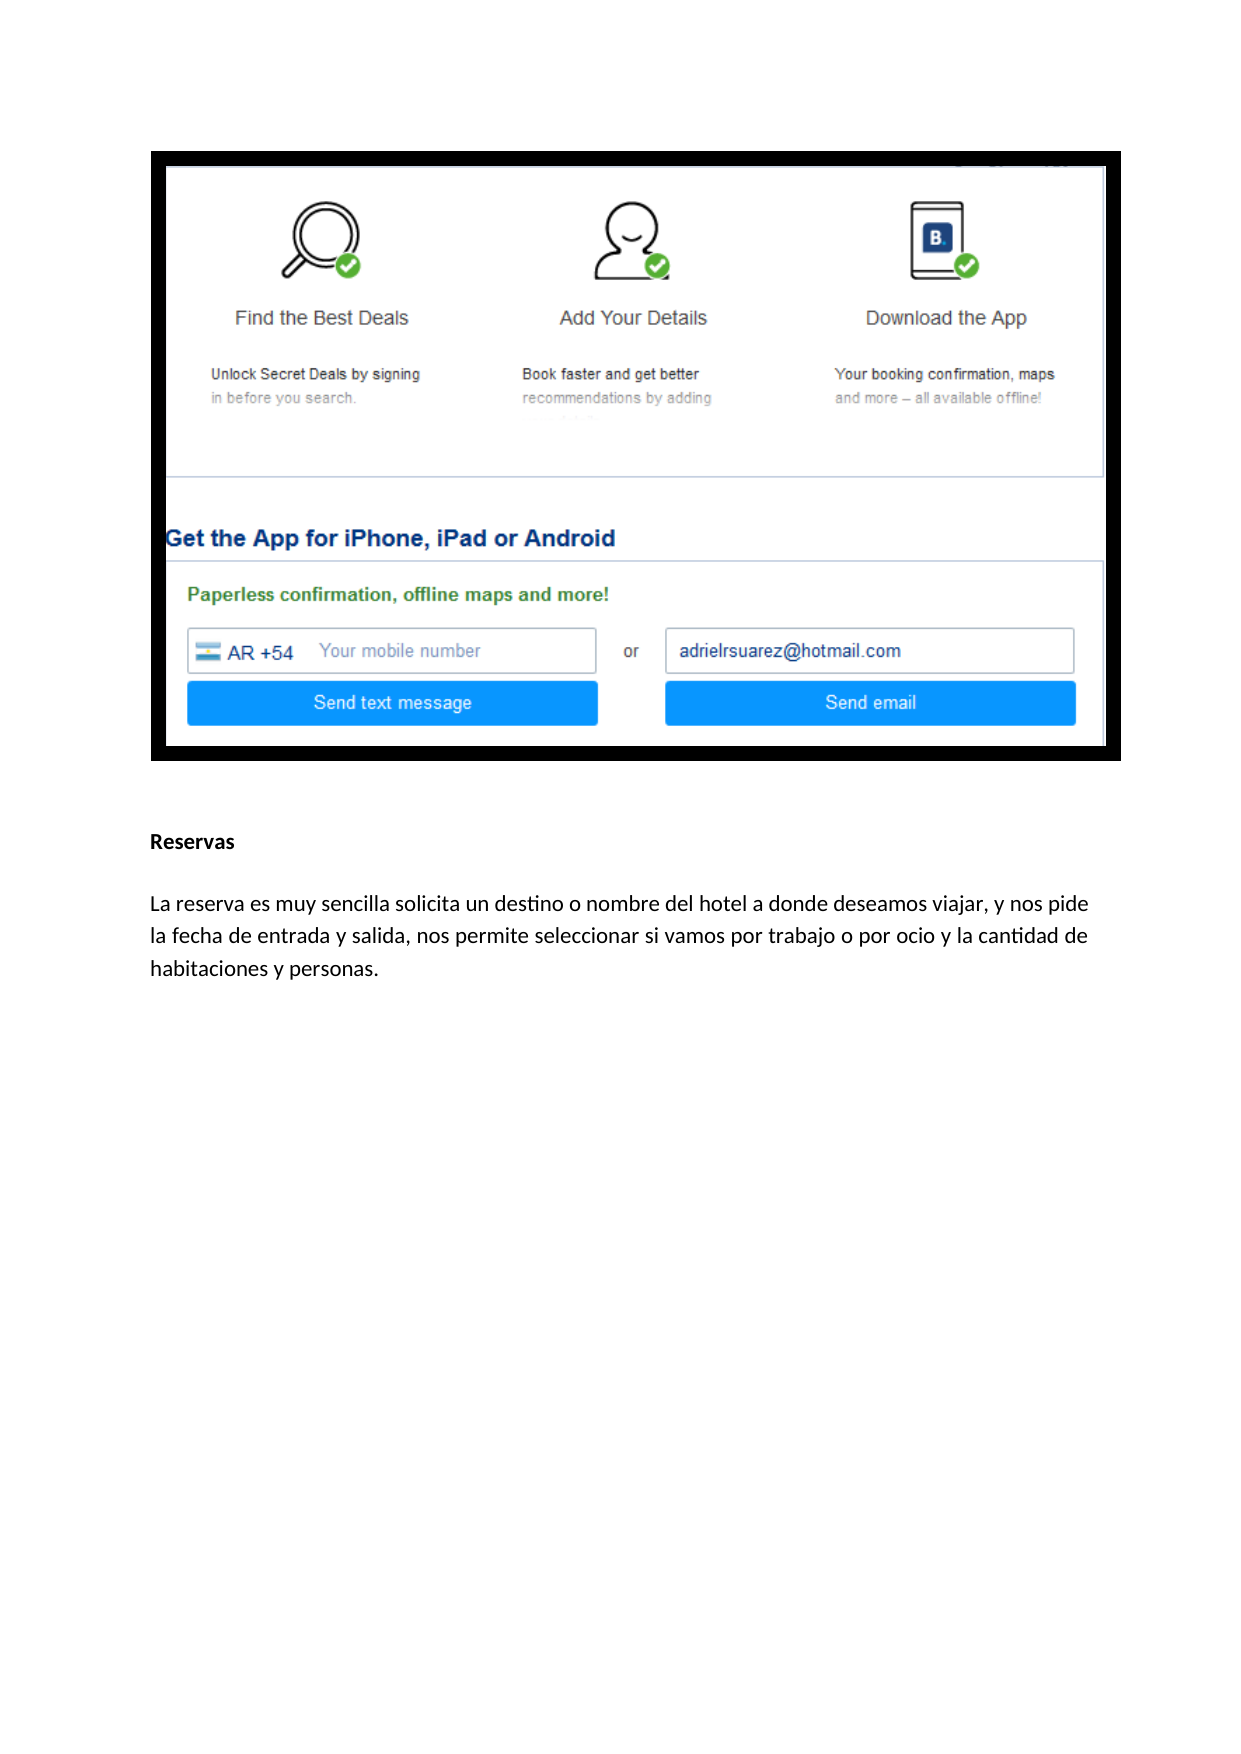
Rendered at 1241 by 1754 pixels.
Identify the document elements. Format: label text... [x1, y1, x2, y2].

text Reservas [150, 827, 1090, 855]
text La reserva es muy sencilla solicita un destino o nombre del hotel a donde deseamos viajar, y nos pide la fecha de entrada y salida, nos permite seleccionar si vamos por trabajo o por ocio y la cantidad de habitaciones y personas. [150, 889, 1090, 982]
picture [166, 166, 1106, 746]
